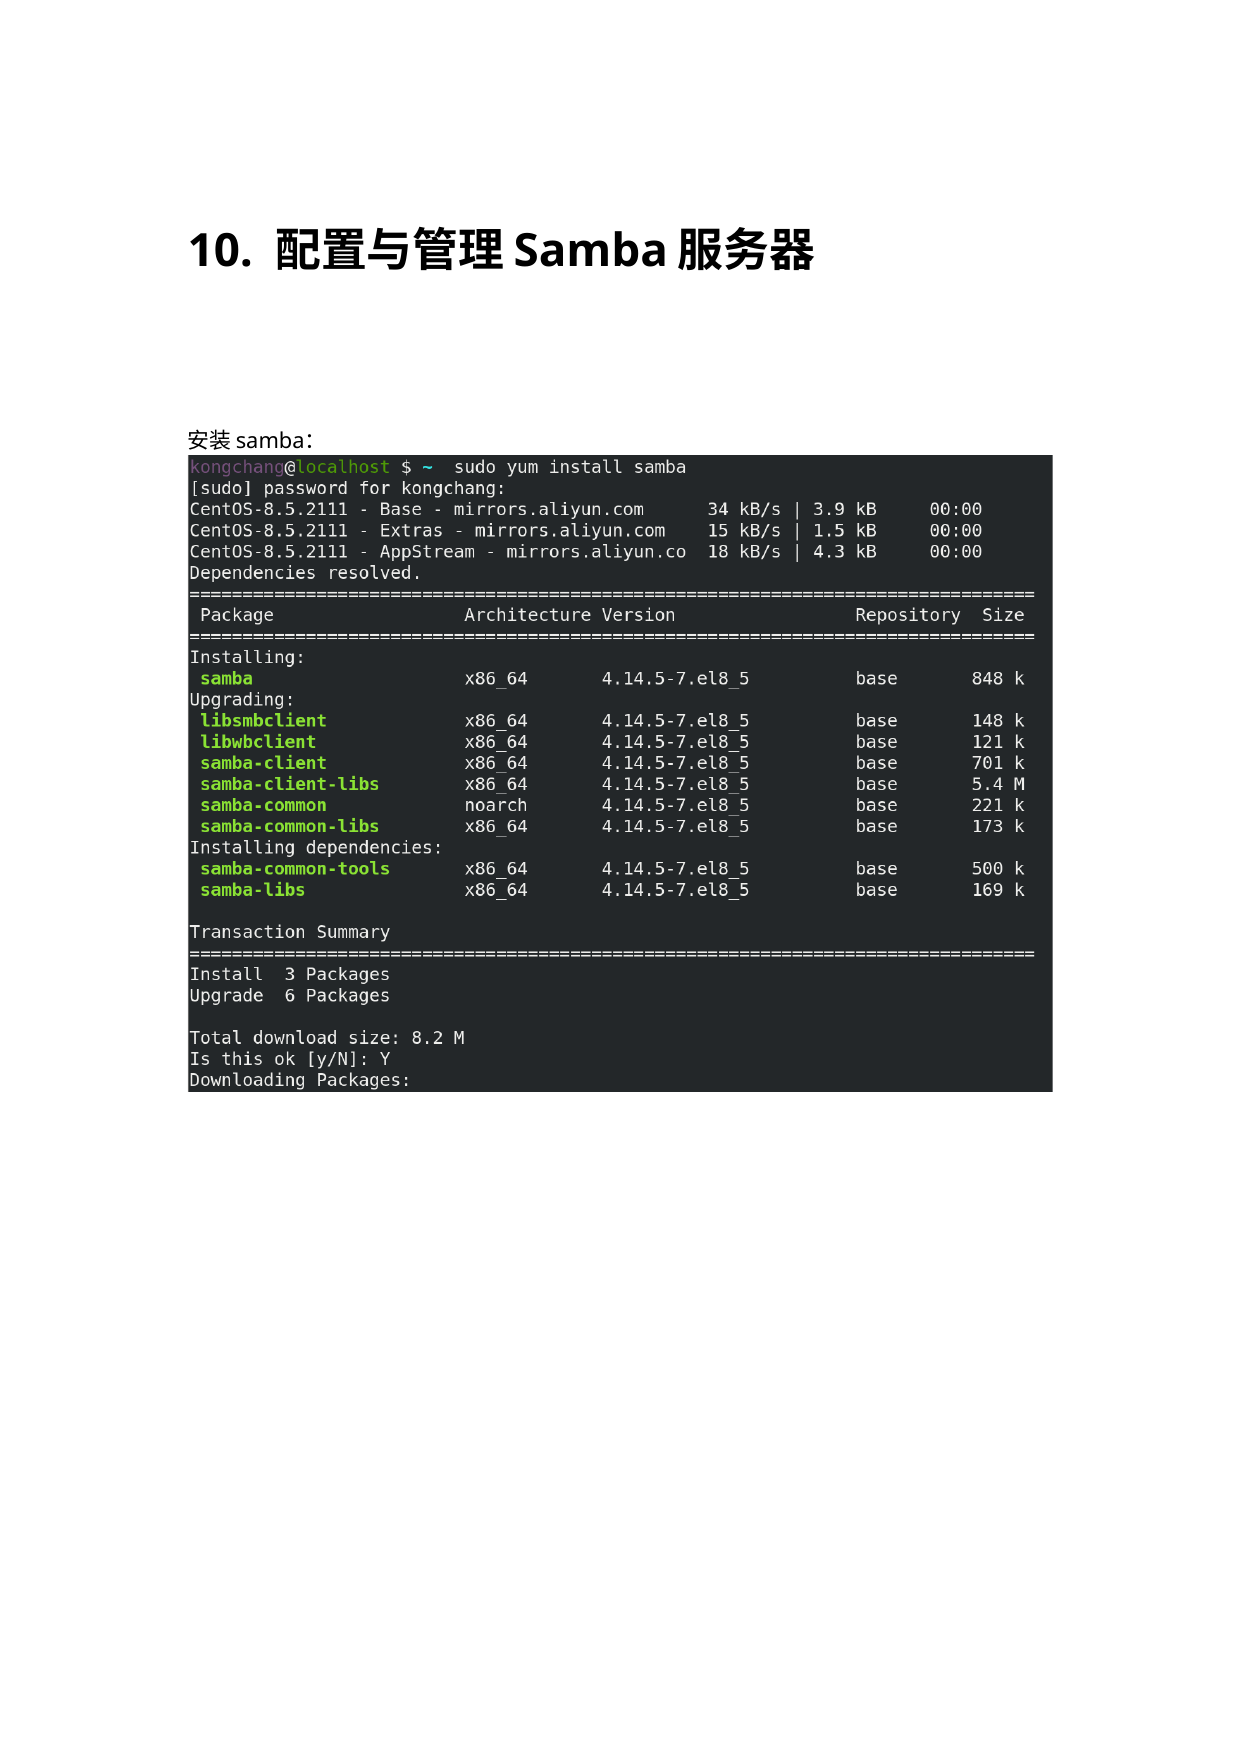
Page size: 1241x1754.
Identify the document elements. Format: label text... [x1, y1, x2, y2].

text 安装samba： [187, 423, 1053, 455]
subtitle 配置与管理Samba服务器 [187, 197, 1053, 295]
picture [187, 455, 1053, 1092]
